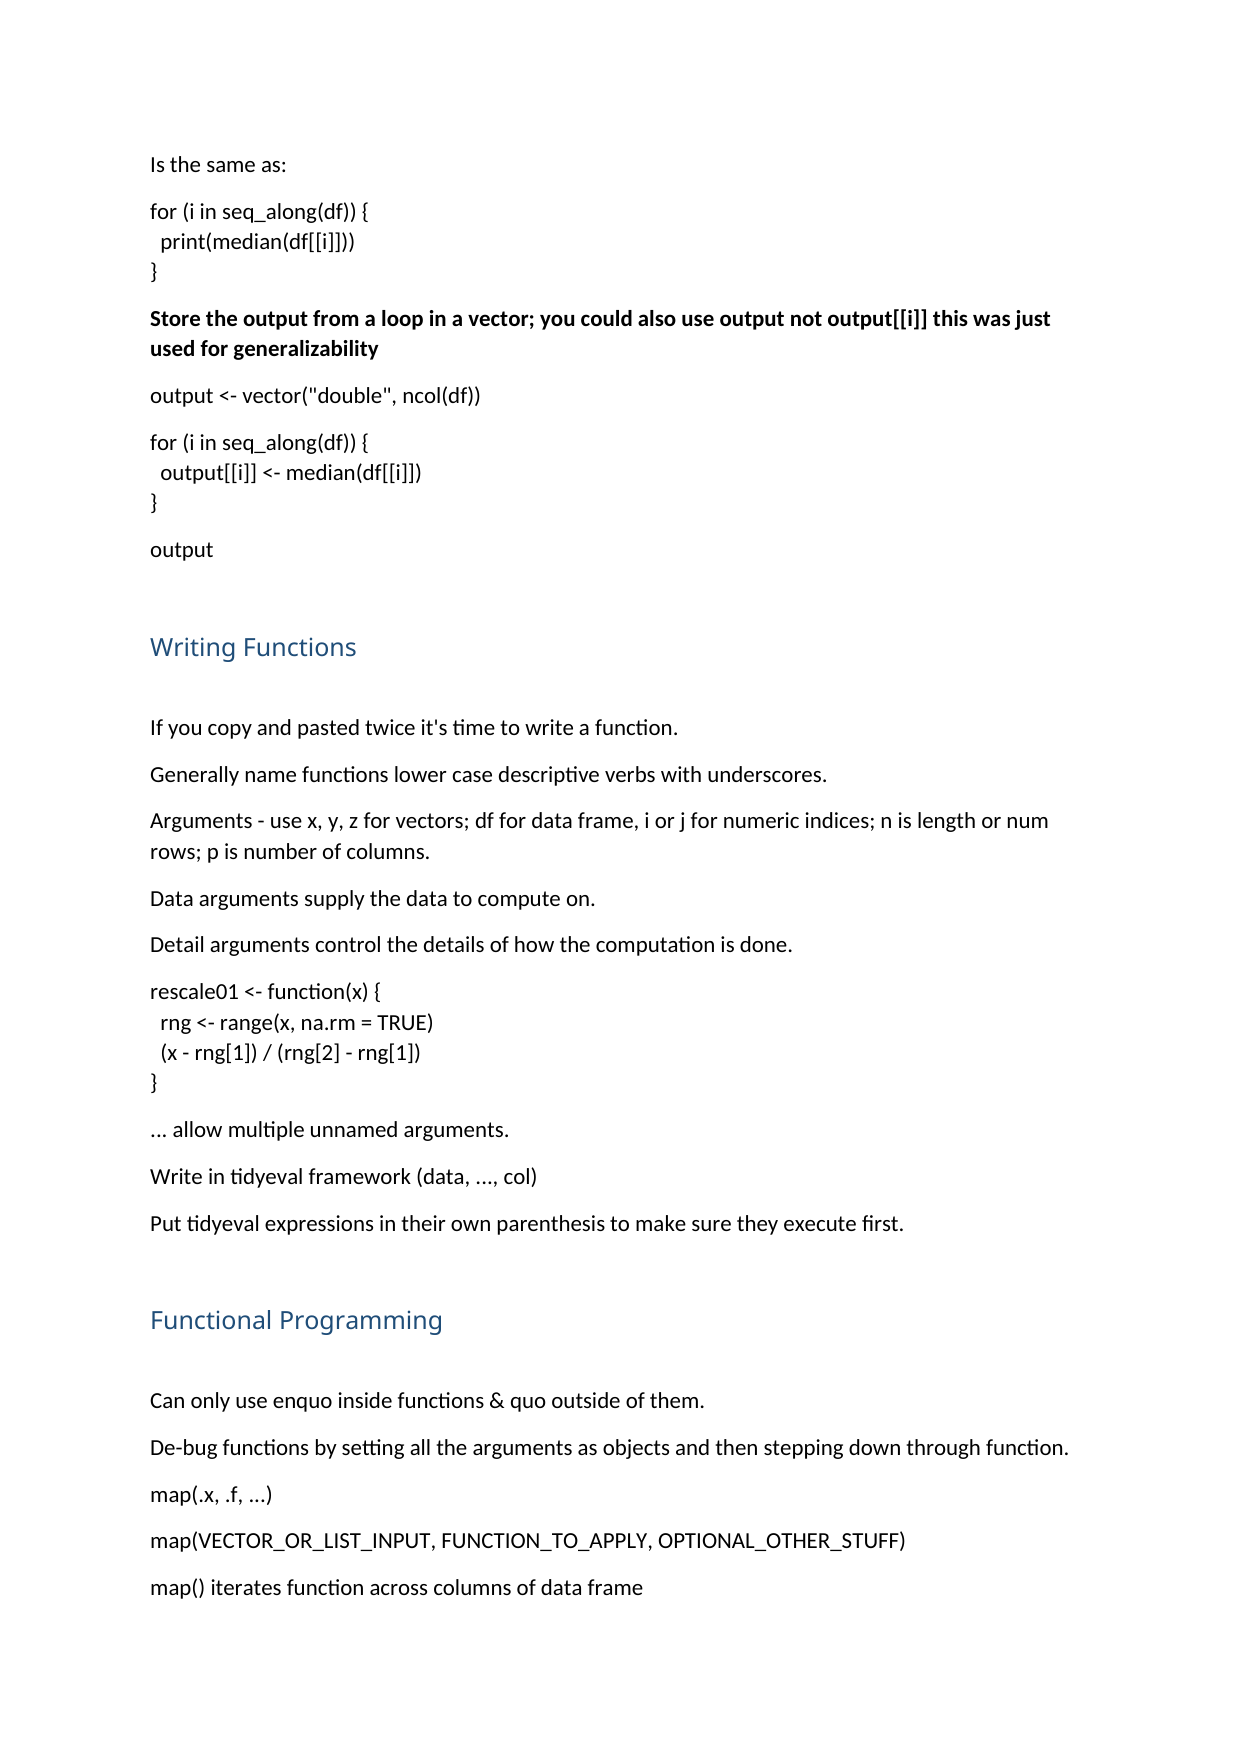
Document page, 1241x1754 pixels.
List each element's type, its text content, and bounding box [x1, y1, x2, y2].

text Arguments - use x, y, z for vectors; df for data frame, i or j for numeric indices; n is length or num rows; p is number of columns. [150, 807, 1090, 865]
text Data arguments supply the data to compute on. [150, 884, 1090, 912]
subtitle Writing Functions [150, 629, 1090, 663]
text De-bug functions by setting all the arguments as objects and then stepping down through function. [150, 1433, 1090, 1461]
text for (i in seq_along(df)) { output[[i]] <- median(df[[i]]) } [150, 428, 1090, 517]
text map(VECTOR_OR_LIST_INPUT, FUNCTION_TO_APPLY, OPTIONAL_OTHER_STUFF) [150, 1527, 1090, 1555]
text output [150, 535, 1090, 563]
text ... allow multiple unnamed arguments. [150, 1115, 1090, 1143]
text Detail arguments control the details of how the computation is done. [150, 931, 1090, 958]
text map() iterates function across columns of data frame [150, 1573, 1090, 1602]
text Is the same as: [150, 150, 1090, 178]
text output <- vector("double", ncol(df)) [150, 381, 1090, 409]
text for (i in seq_along(df)) { print(median(df[[i]])) } [150, 197, 1090, 285]
text rescale01 <- function(x) { rng <- range(x, na.rm = TRUE) (x - rng[1]) / (rng[2] - rng[1]) } [150, 977, 1090, 1096]
subtitle Functional Programming [150, 1302, 1090, 1336]
text Can only use enquo inside functions & quo outside of them. [150, 1386, 1090, 1414]
text Generally name functions lower case descriptive verbs with underscores. [150, 760, 1090, 788]
text map(.x, .f, ...) [150, 1480, 1090, 1508]
text Store the output from a loop in a vector; you could also use output not output[[i]] this was just used for generalizability [150, 304, 1090, 362]
text Write in tidyeval framework (data, ..., col) [150, 1162, 1090, 1190]
text If you copy and pasted twice it's time to write a function. [150, 713, 1090, 741]
text Put tidyeval expressions in their own parenthesis to make sure they execute first. [150, 1209, 1090, 1237]
